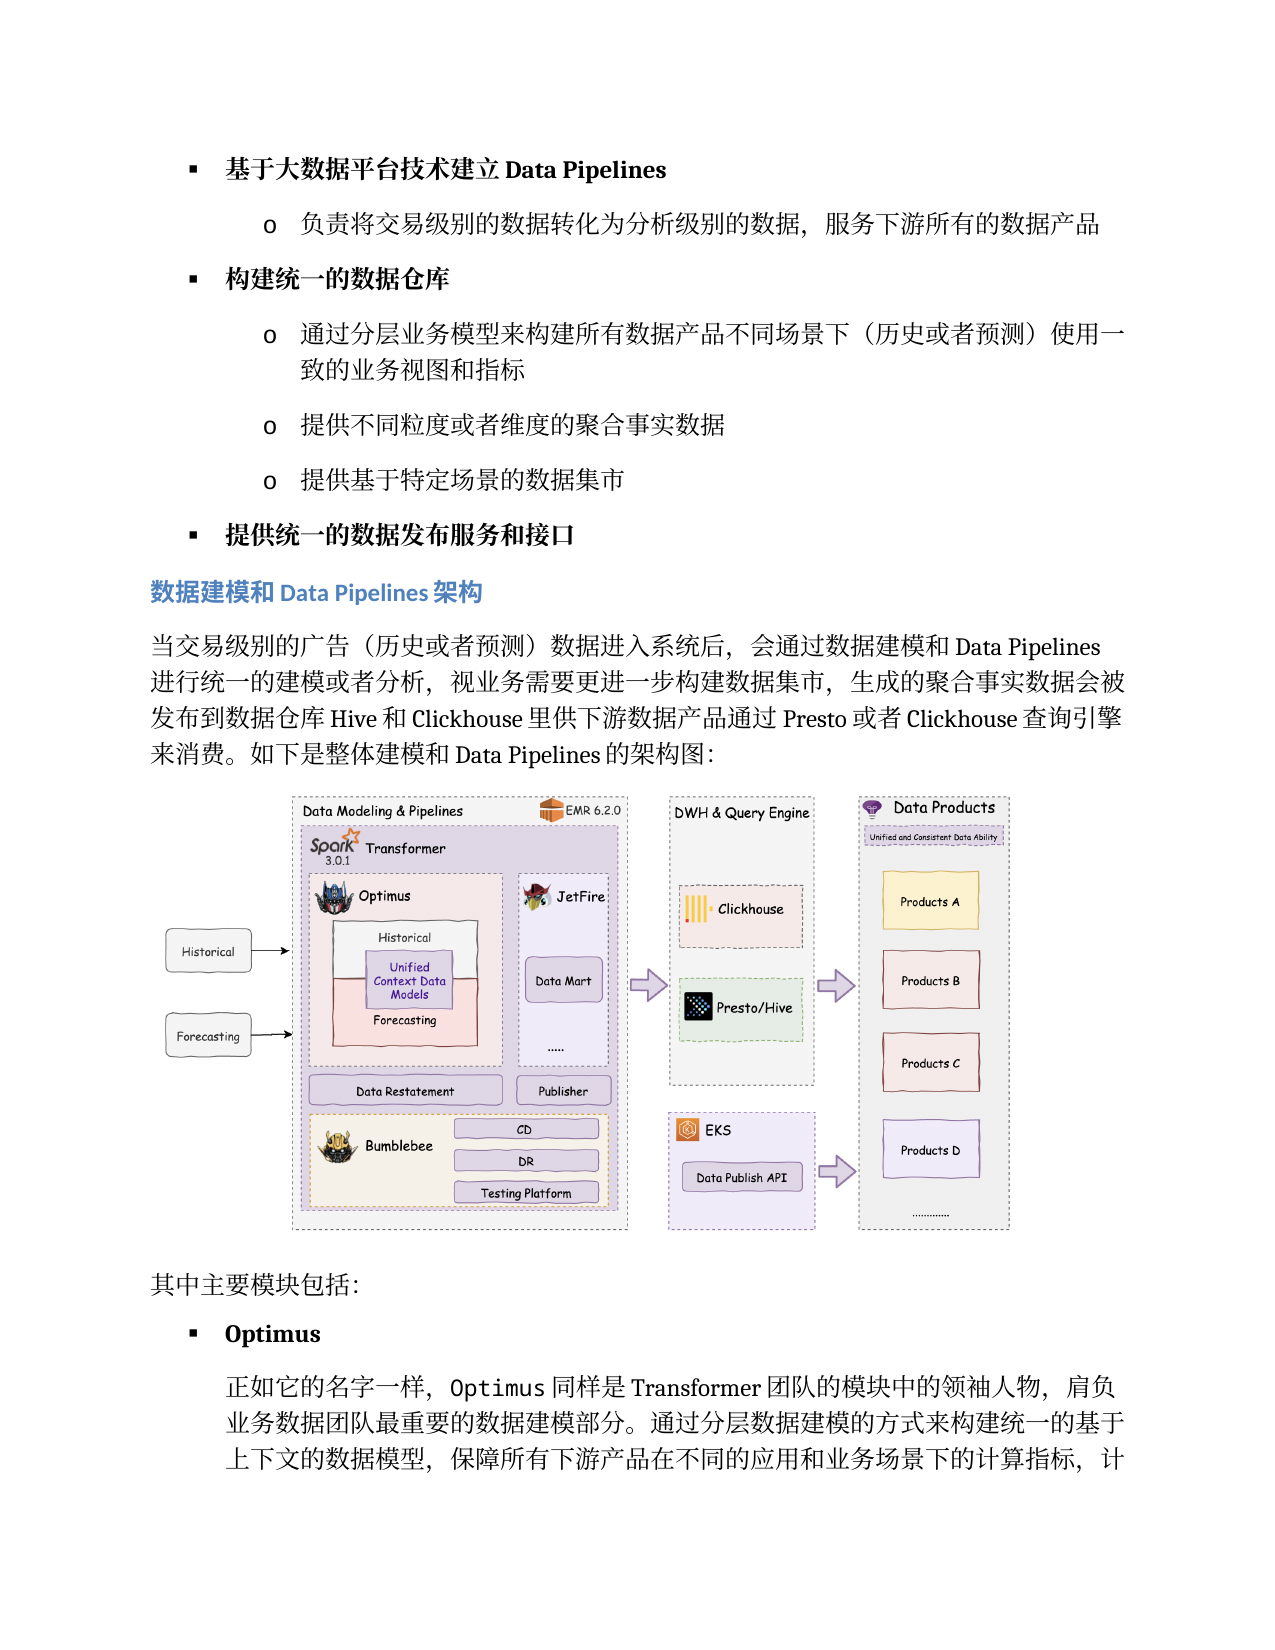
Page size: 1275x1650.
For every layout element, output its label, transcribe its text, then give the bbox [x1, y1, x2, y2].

list 提供基于特定场景的数据集市 [262, 460, 1125, 497]
list 提供不同粒度或者维度的聚合事实数据 [262, 405, 1125, 442]
list 提供统一的数据发布服务和接口 [187, 515, 1125, 551]
list 负责将交易级别的数据转化为分析级别的数据，服务下游所有的数据产品 [262, 205, 1125, 241]
list 基于大数据平台技术建立Data Pipelines [187, 150, 1125, 186]
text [225, 1368, 1125, 1476]
text 其中主要模块包括： [150, 1266, 1125, 1302]
list Optimus [187, 1320, 1125, 1349]
picture [150, 770, 1025, 1247]
list 通过分层业务模型来构建所有数据产品不同场景下（历史或者预测）使用一致的业务视图和指标 [262, 314, 1125, 387]
subtitle 数据建模和Data Pipelines架构 [150, 572, 1125, 608]
list 构建统一的数据仓库 [187, 260, 1125, 296]
